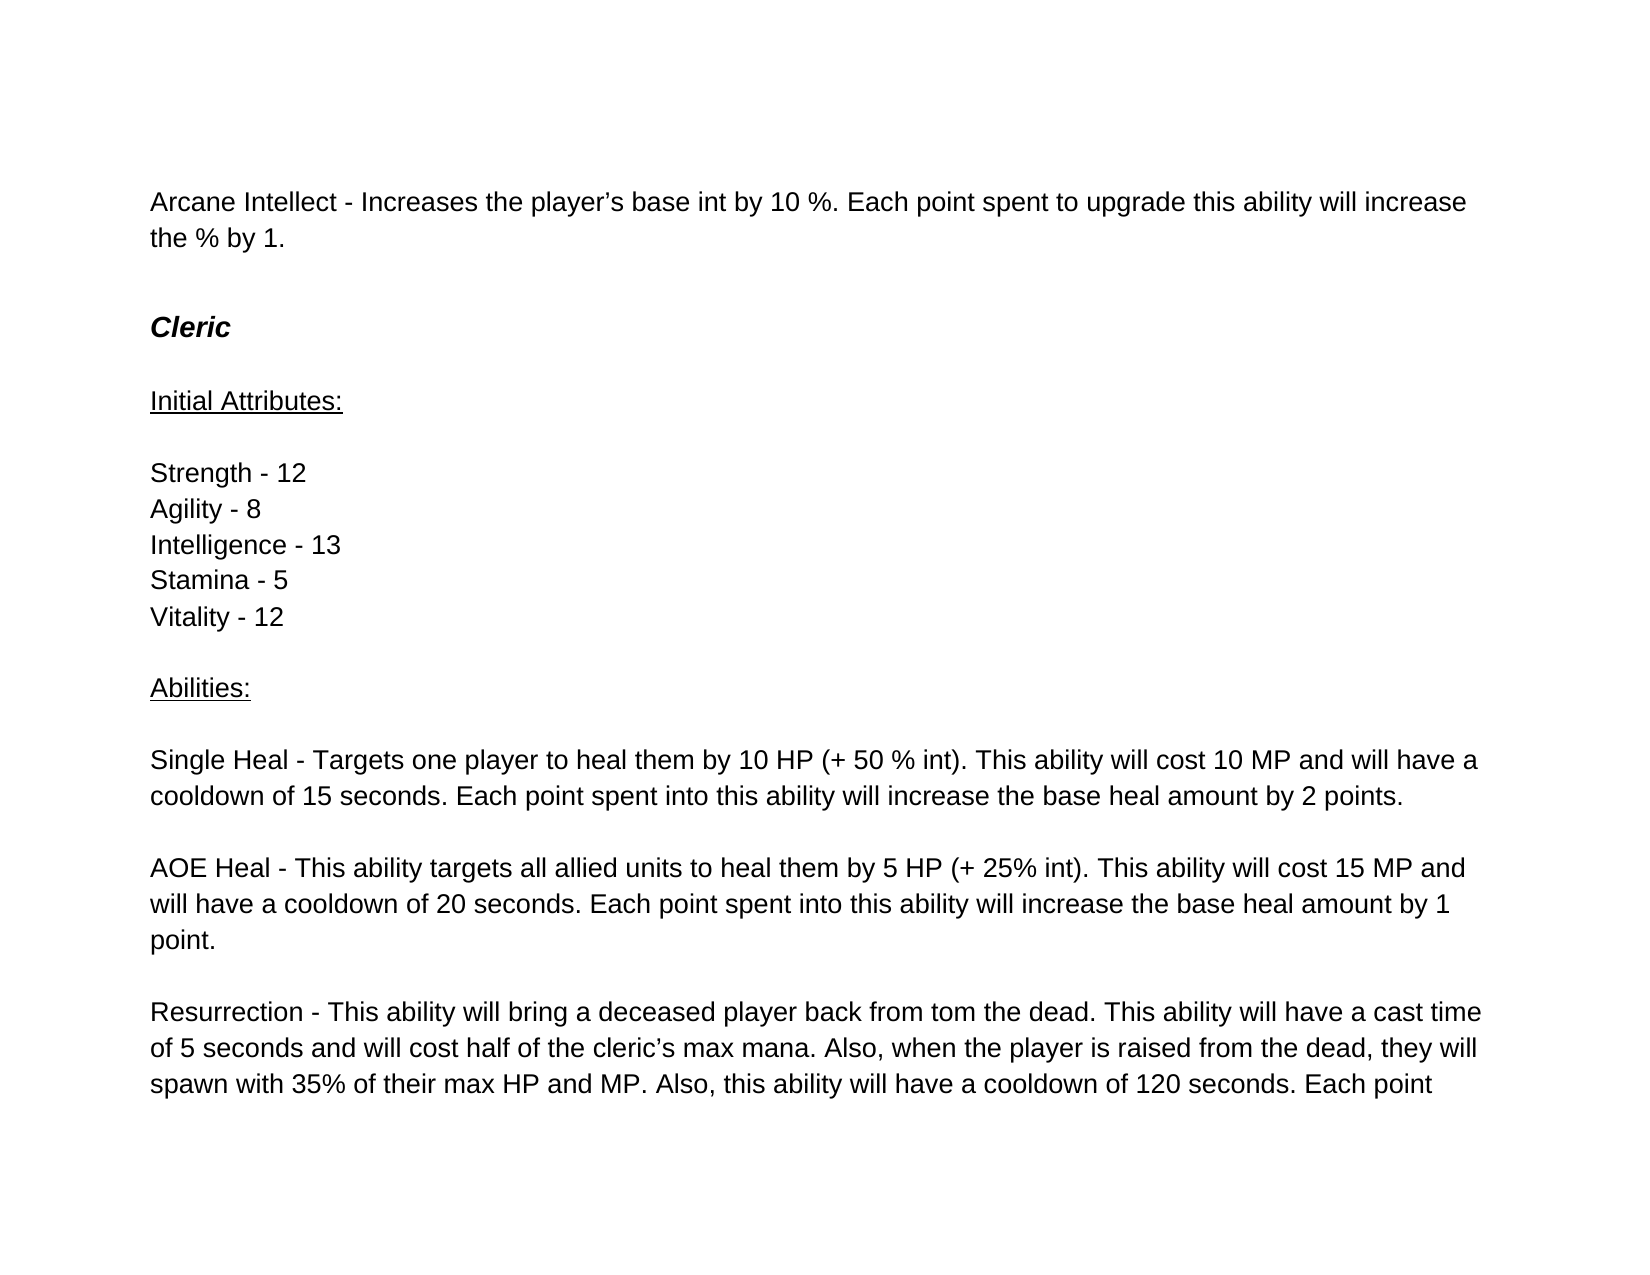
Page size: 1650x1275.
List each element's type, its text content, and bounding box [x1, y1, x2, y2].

subtitle Cleric [150, 310, 1500, 344]
text Strength - 12 [150, 457, 1500, 488]
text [150, 996, 1500, 1099]
text Initial Attributes: [150, 385, 1500, 416]
text Stamina - 5 [150, 564, 1500, 596]
text Abilities: [150, 672, 1500, 704]
text Agility - 8 [150, 493, 1500, 524]
text Arcane Intellect - Increases the player’s base int by 10 %. Each point spent to upgrade this ability will increase the % by 1. [150, 186, 1500, 253]
text AOE Heal - This ability targets all allied units to heal them by 5 HP (+ 25% int). This ability will cost 15 MP and will have a cooldown of 20 seconds. Each point spent into this ability will increase the base heal amount by 1 point. [150, 852, 1500, 955]
text Single Heal - Targets one player to heal them by 10 HP (+ 50 % int). This ability will cost 10 MP and will have a cooldown of 15 seconds. Each point spent into this ability will increase the base heal amount by 2 points. [150, 744, 1500, 811]
text Vitality - 12 [150, 601, 1500, 632]
text Intelligence - 13 [150, 529, 1500, 560]
